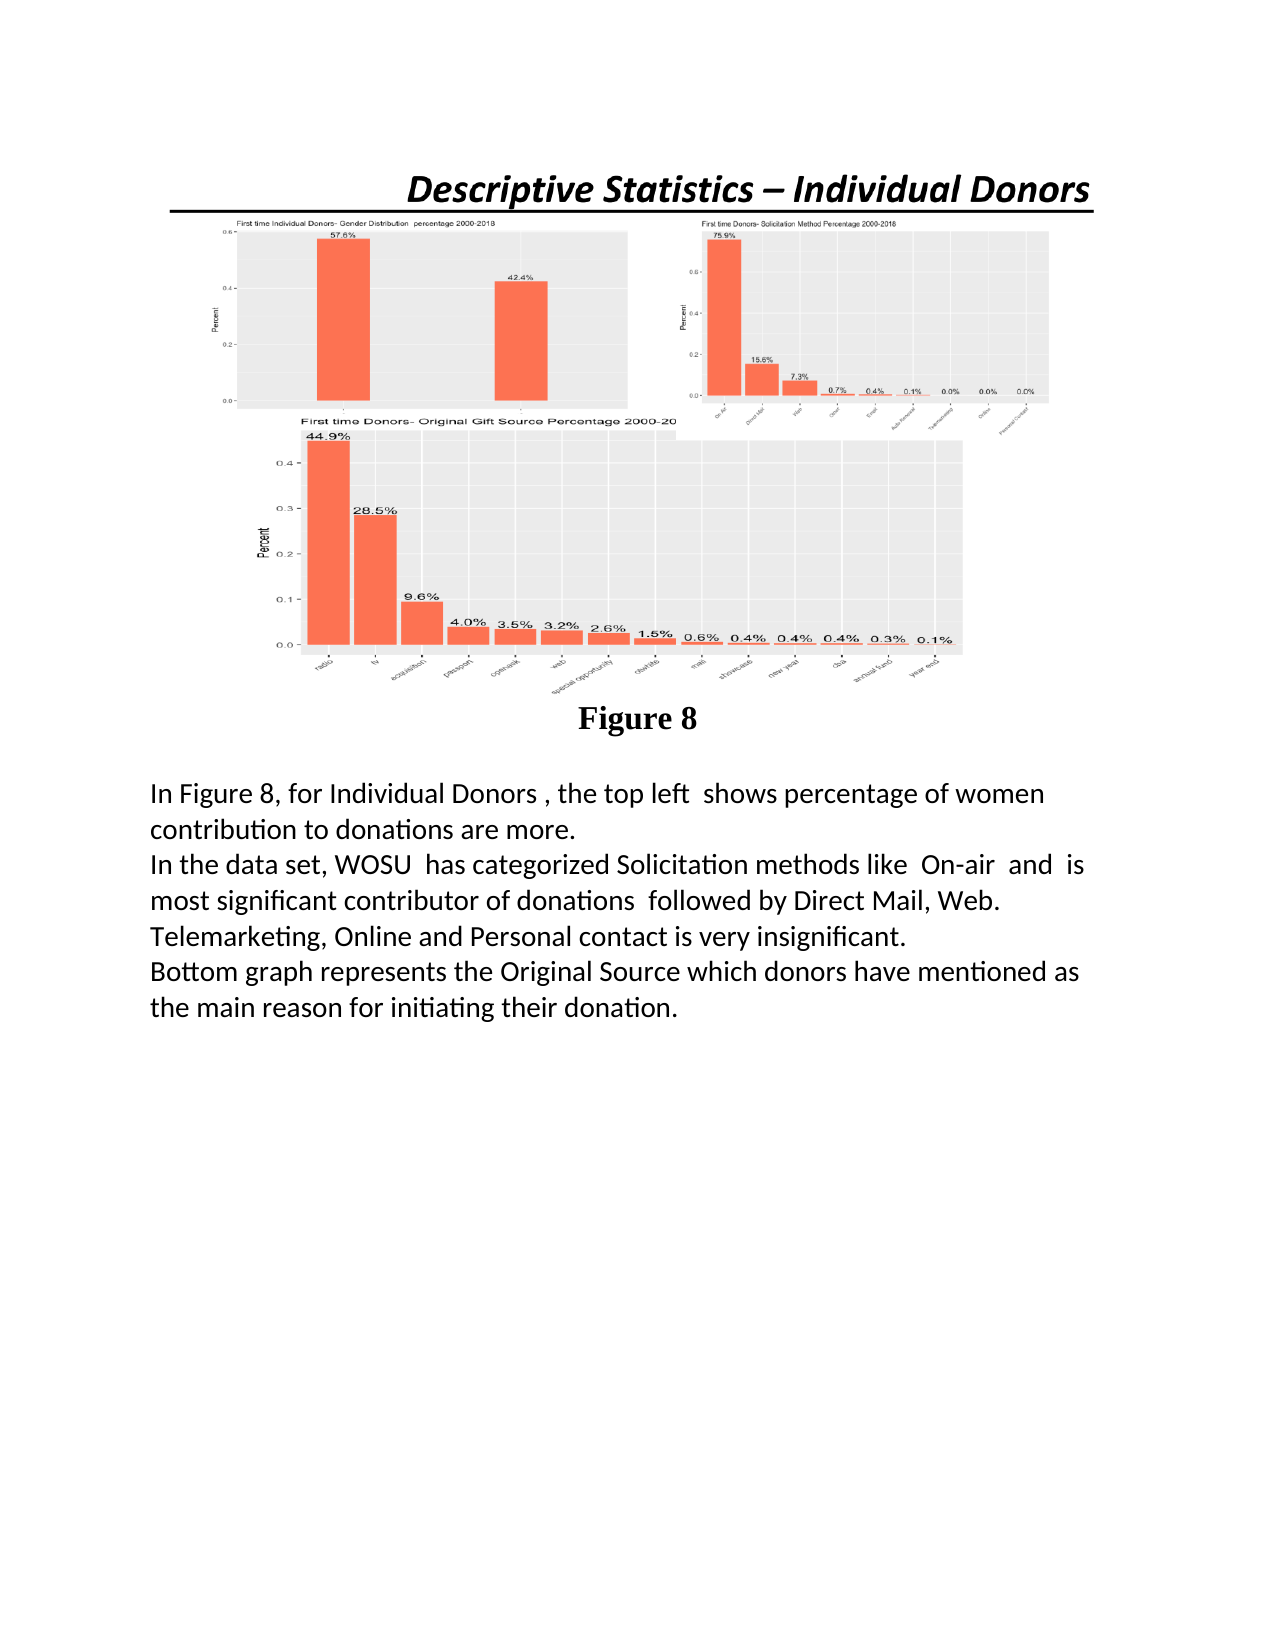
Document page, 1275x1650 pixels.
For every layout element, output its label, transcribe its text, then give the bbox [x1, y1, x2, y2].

text In the data set, WOSU has categorized Solicitation methods like On-air and is most significant contributor of donations followed by Direct Mail, Web. [150, 846, 1125, 918]
text Figure 8 [150, 699, 1125, 737]
text Telemarketing, Online and Personal contact is very insignificant. [150, 918, 1125, 953]
text In Figure 8, for Individual Donors , the top left shows percentage of women contribution to donations are more. [150, 775, 1125, 846]
text Bottom graph represents the Original Source which donors have mentioned as the main reason for initiating their donation. [150, 953, 1125, 1024]
